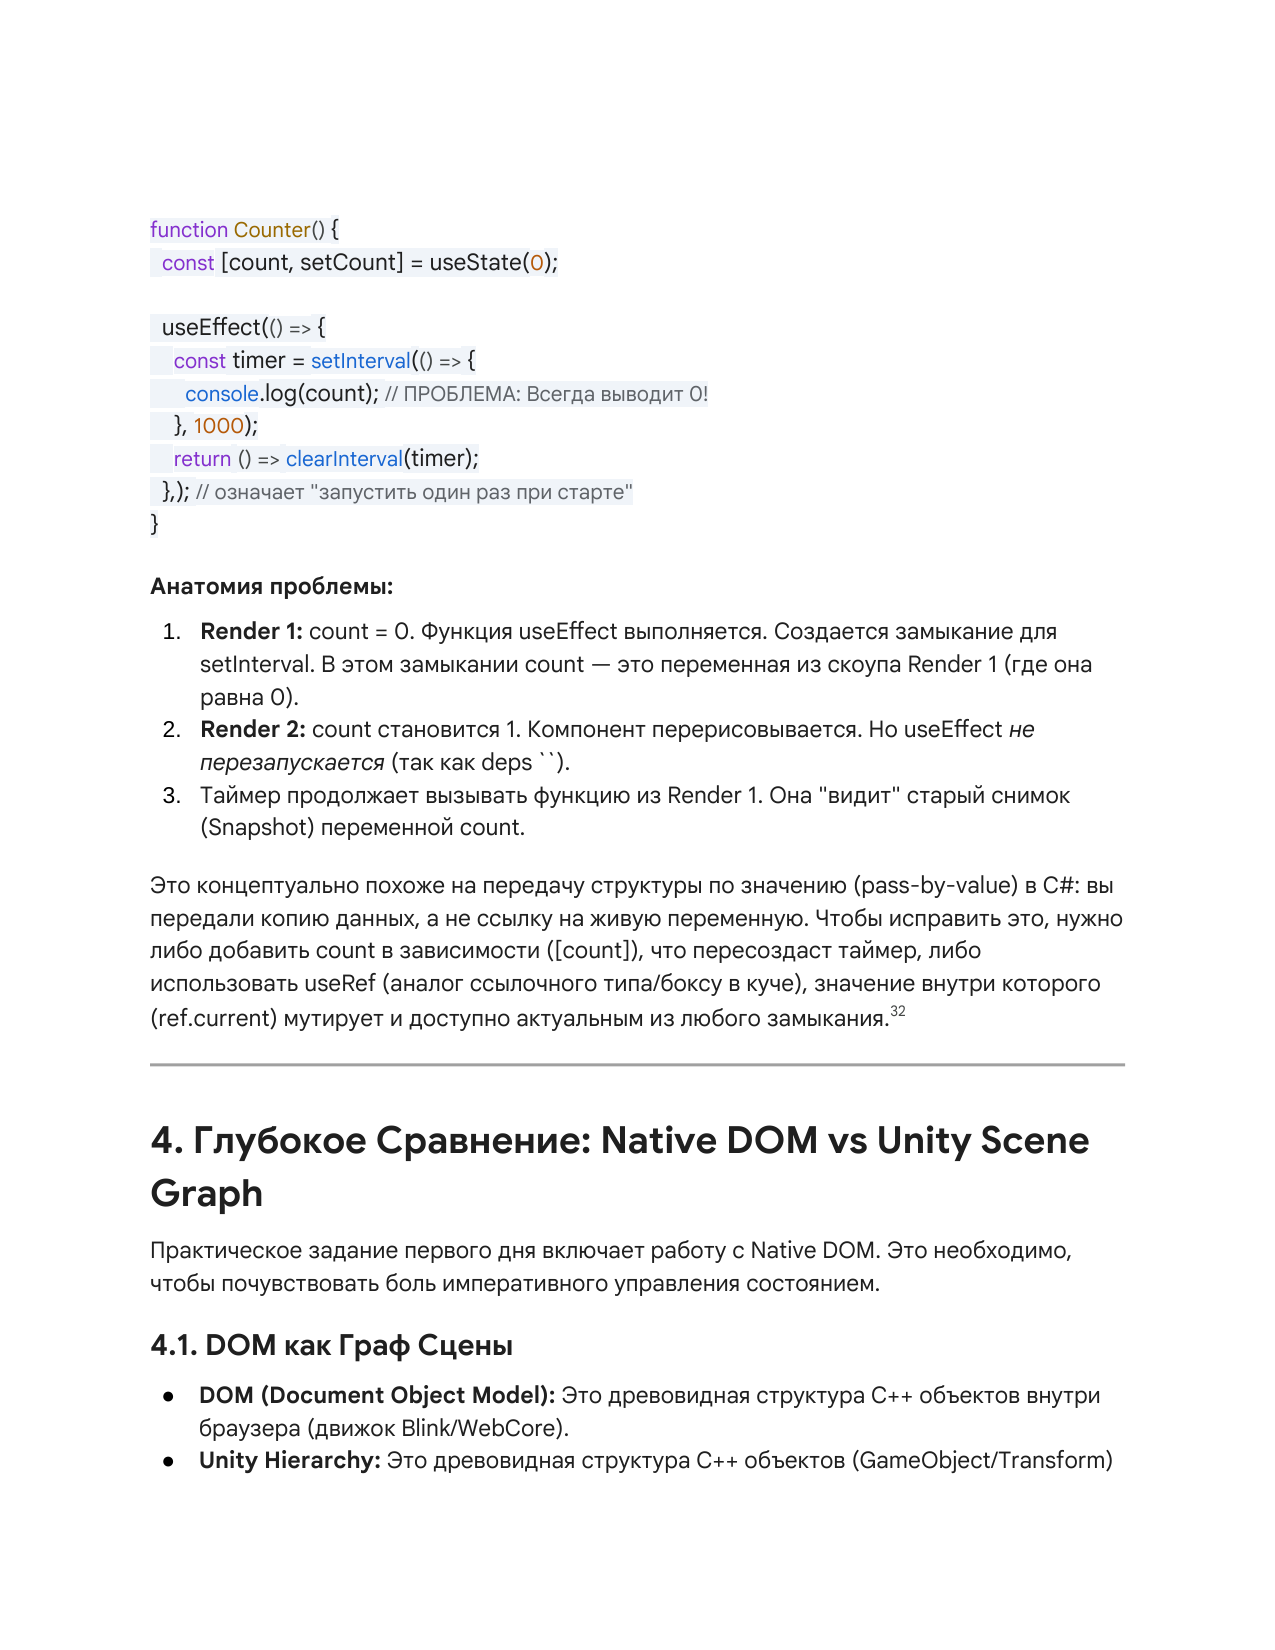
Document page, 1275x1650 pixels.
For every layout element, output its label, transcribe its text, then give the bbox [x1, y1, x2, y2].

text Практическое задание первого дня включает работу с Native DOM. Это необходимо, чтобы почувствовать боль императивного управления состоянием. [150, 1236, 1125, 1298]
list DOM (Document Object Model): Это древовидная структура C++ объектов внутри браузера (движок Blink/WebCore). [161, 1381, 1125, 1442]
subtitle 4.1. DOM как Граф Сцены [150, 1327, 1125, 1363]
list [161, 1446, 1125, 1475]
text function Counter() { const [count, setCount] = useState(0); useEffect(() => { const timer = setInterval(() => { console.log(count); // ПРОБЛЕМА: Всегда выводит 0! }, 1000); return () => clearInterval(timer); },); // означает "запустить один раз при старте" } [150, 215, 1125, 568]
list Render 2: count становится 1. Компонент перерисовывается. Но useEffect не перезапускается (так как deps ``). [162, 716, 1125, 777]
subtitle 4. Глубокое Сравнение: Native DOM vs Unity Scene Graph [150, 1067, 1125, 1217]
text Это концептуально похоже на передачу структуры по значению (pass-by-value) в C#: вы передали копию данных, а не ссылку на живую переменную. Чтобы исправить это, нужно либо добавить count в зависимости ([count]), что пересоздаст таймер, либо использовать useRef (аналог ссылочного типа/боксу в куче), значение внутри которого (ref.current) мутирует и доступно актуальным из любого замыкания.32 [150, 871, 1125, 1034]
text Анатомия проблемы: [150, 572, 1125, 601]
list Таймер продолжает вызывать функцию из Render 1. Она "видит" старый снимок (Snapshot) переменной count. [162, 781, 1125, 842]
list Render 1: count = 0. Функция useEffect выполняется. Создается замыкание для setInterval. В этом замыкании count — это переменная из скоупа Render 1 (где она равна 0). [162, 617, 1125, 712]
